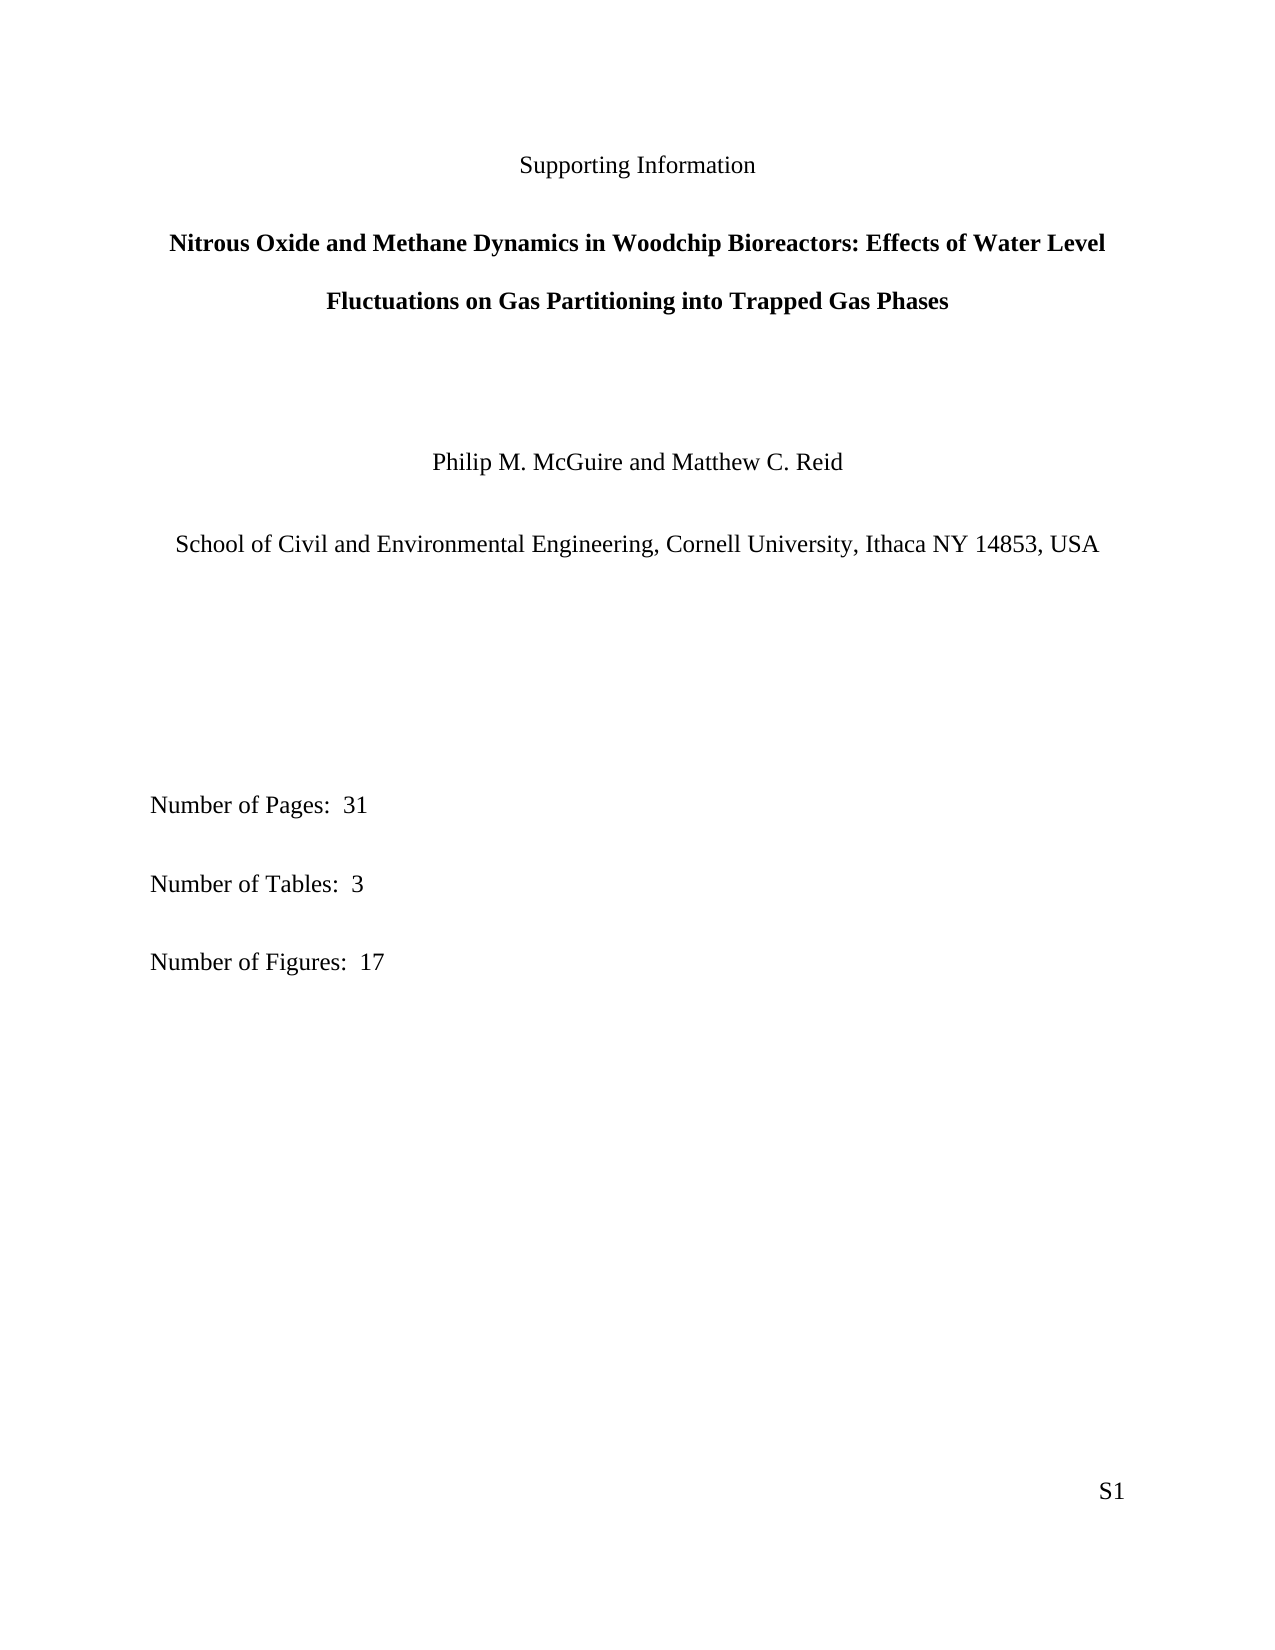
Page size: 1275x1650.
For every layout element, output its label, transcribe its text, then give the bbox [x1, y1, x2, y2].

text Philip M. McGuire and Matthew C. Reid [150, 447, 1125, 475]
text Supporting Information [150, 150, 1125, 179]
text Number of Figures: 17 [150, 947, 1125, 976]
text School of Civil and Environmental Engineering, Cornell University, Ithaca NY 14853, USA [150, 529, 1125, 558]
text Number of Tables: 3 [150, 869, 1125, 898]
text Nitrous Oxide and Methane Dynamics in Woodchip Bioreactors: Effects of Water Level Fluctuations on Gas Partitioning into Trapped Gas Phases [150, 228, 1125, 314]
text Number of Pages: 31 [150, 791, 1125, 819]
